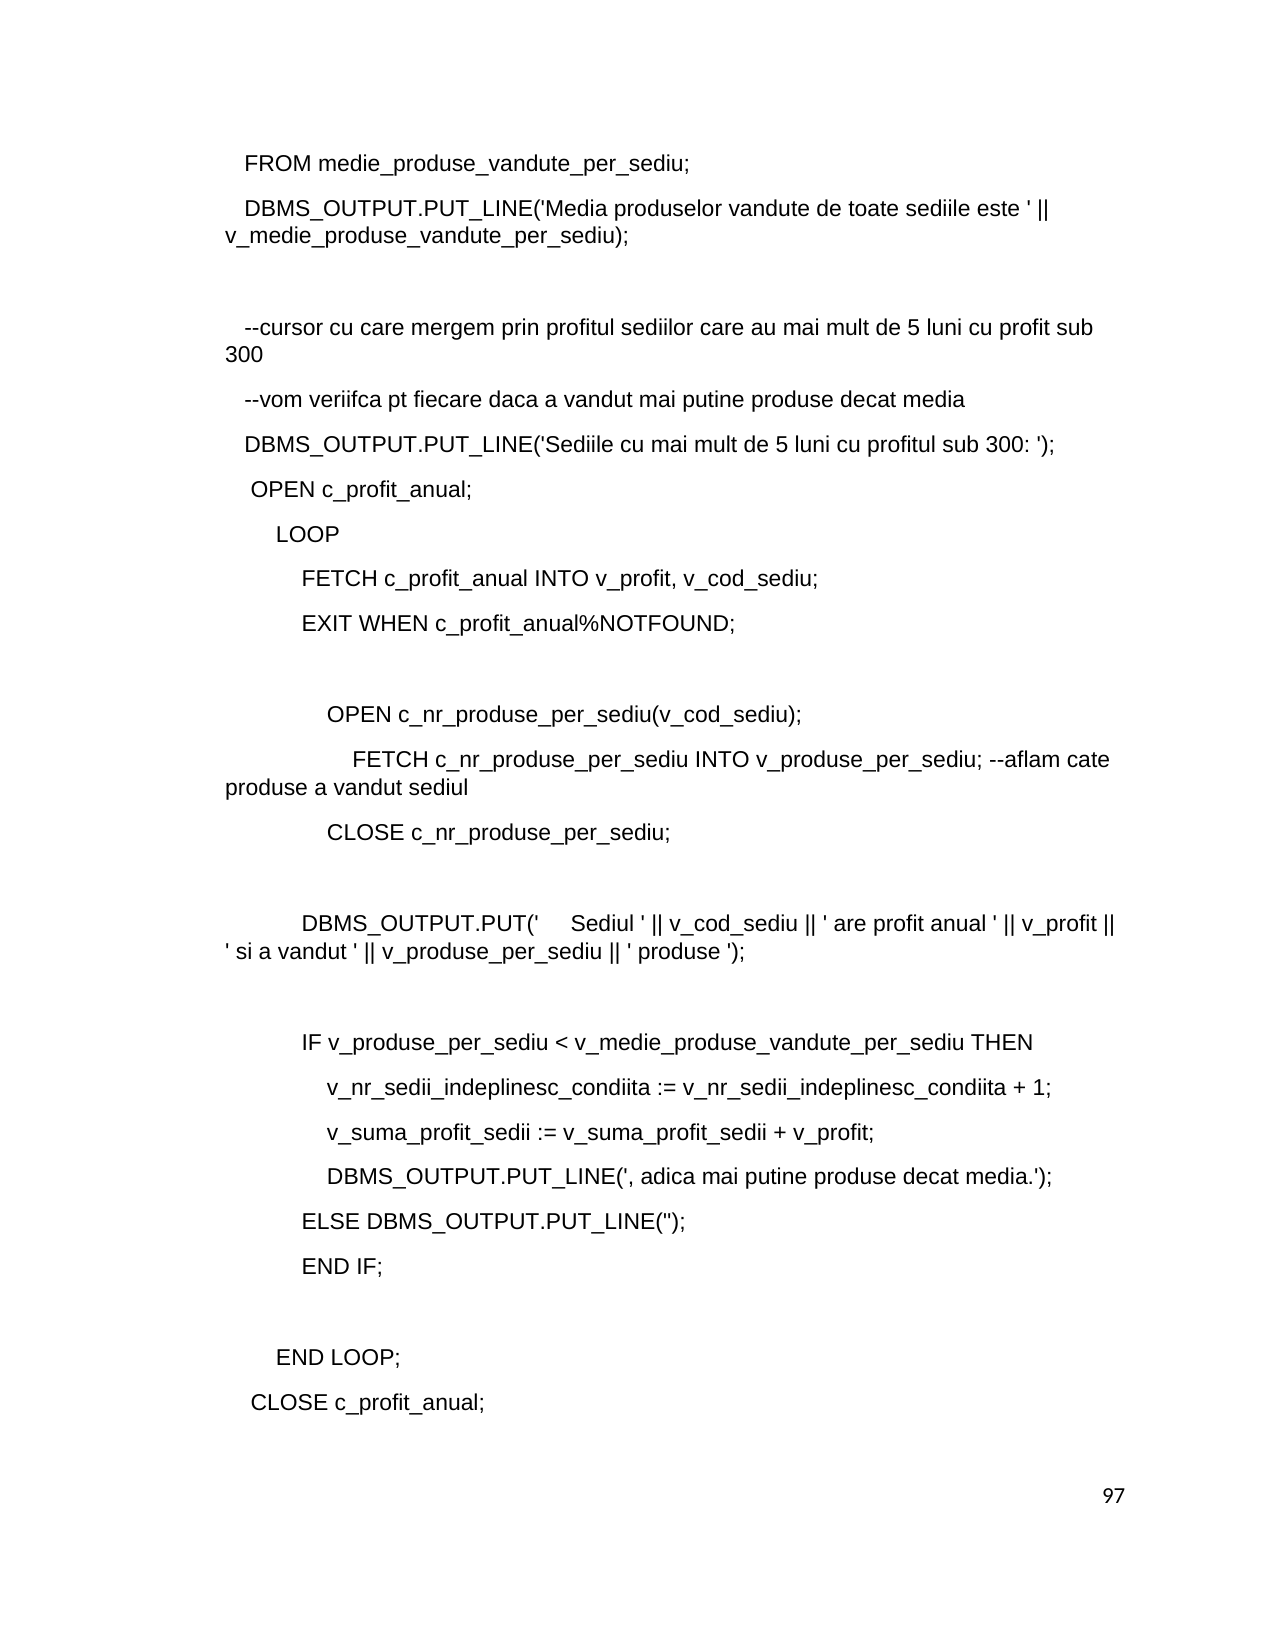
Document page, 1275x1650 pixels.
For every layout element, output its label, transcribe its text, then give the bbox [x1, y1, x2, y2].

text EXIT WHEN c_profit_anual%NOTFOUND; [225, 610, 1125, 636]
text END IF; [225, 1253, 1125, 1279]
text IF v_produse_per_sediu < v_medie_produse_vandute_per_sediu THEN [225, 1029, 1125, 1055]
text v_nr_sedii_indeplinesc_condiita := v_nr_sedii_indeplinesc_condiita + 1; [225, 1074, 1125, 1100]
text DBMS_OUTPUT.PUT(' Sediul ' || v_cod_sediu || ' are profit anual ' || v_profit || ' si a vandut ' || v_produse_per_sediu || ' produse '); [225, 910, 1125, 964]
text --vom veriifca pt fiecare daca a vandut mai putine produse decat media [225, 386, 1125, 412]
text CLOSE c_profit_anual; [225, 1389, 1125, 1415]
text END LOOP; [225, 1344, 1125, 1371]
text DBMS_OUTPUT.PUT_LINE('Media produselor vandute de toate sediile este ' || v_medie_produse_vandute_per_sediu); [225, 195, 1125, 249]
text FETCH c_nr_produse_per_sediu INTO v_produse_per_sediu; --aflam cate produse a vandut sediul [225, 746, 1125, 800]
text DBMS_OUTPUT.PUT_LINE('Sediile cu mai mult de 5 luni cu profitul sub 300: '); [225, 431, 1125, 457]
text FETCH c_profit_anual INTO v_profit, v_cod_sediu; [225, 565, 1125, 592]
text v_suma_profit_sedii := v_suma_profit_sedii + v_profit; [225, 1118, 1125, 1145]
text OPEN c_profit_anual; [225, 476, 1125, 502]
text ELSE DBMS_OUTPUT.PUT_LINE(''); [225, 1208, 1125, 1234]
text CLOSE c_nr_produse_per_sediu; [225, 819, 1125, 845]
text OPEN c_nr_produse_per_sediu(v_cod_sediu); [225, 701, 1125, 728]
text DBMS_OUTPUT.PUT_LINE(', adica mai putine produse decat media.'); [225, 1163, 1125, 1190]
text LOOP [225, 521, 1125, 547]
text FROM medie_produse_vandute_per_sediu; [225, 150, 1125, 176]
text --cursor cu care mergem prin profitul sediilor care au mai mult de 5 luni cu profit sub 300 [225, 314, 1125, 368]
